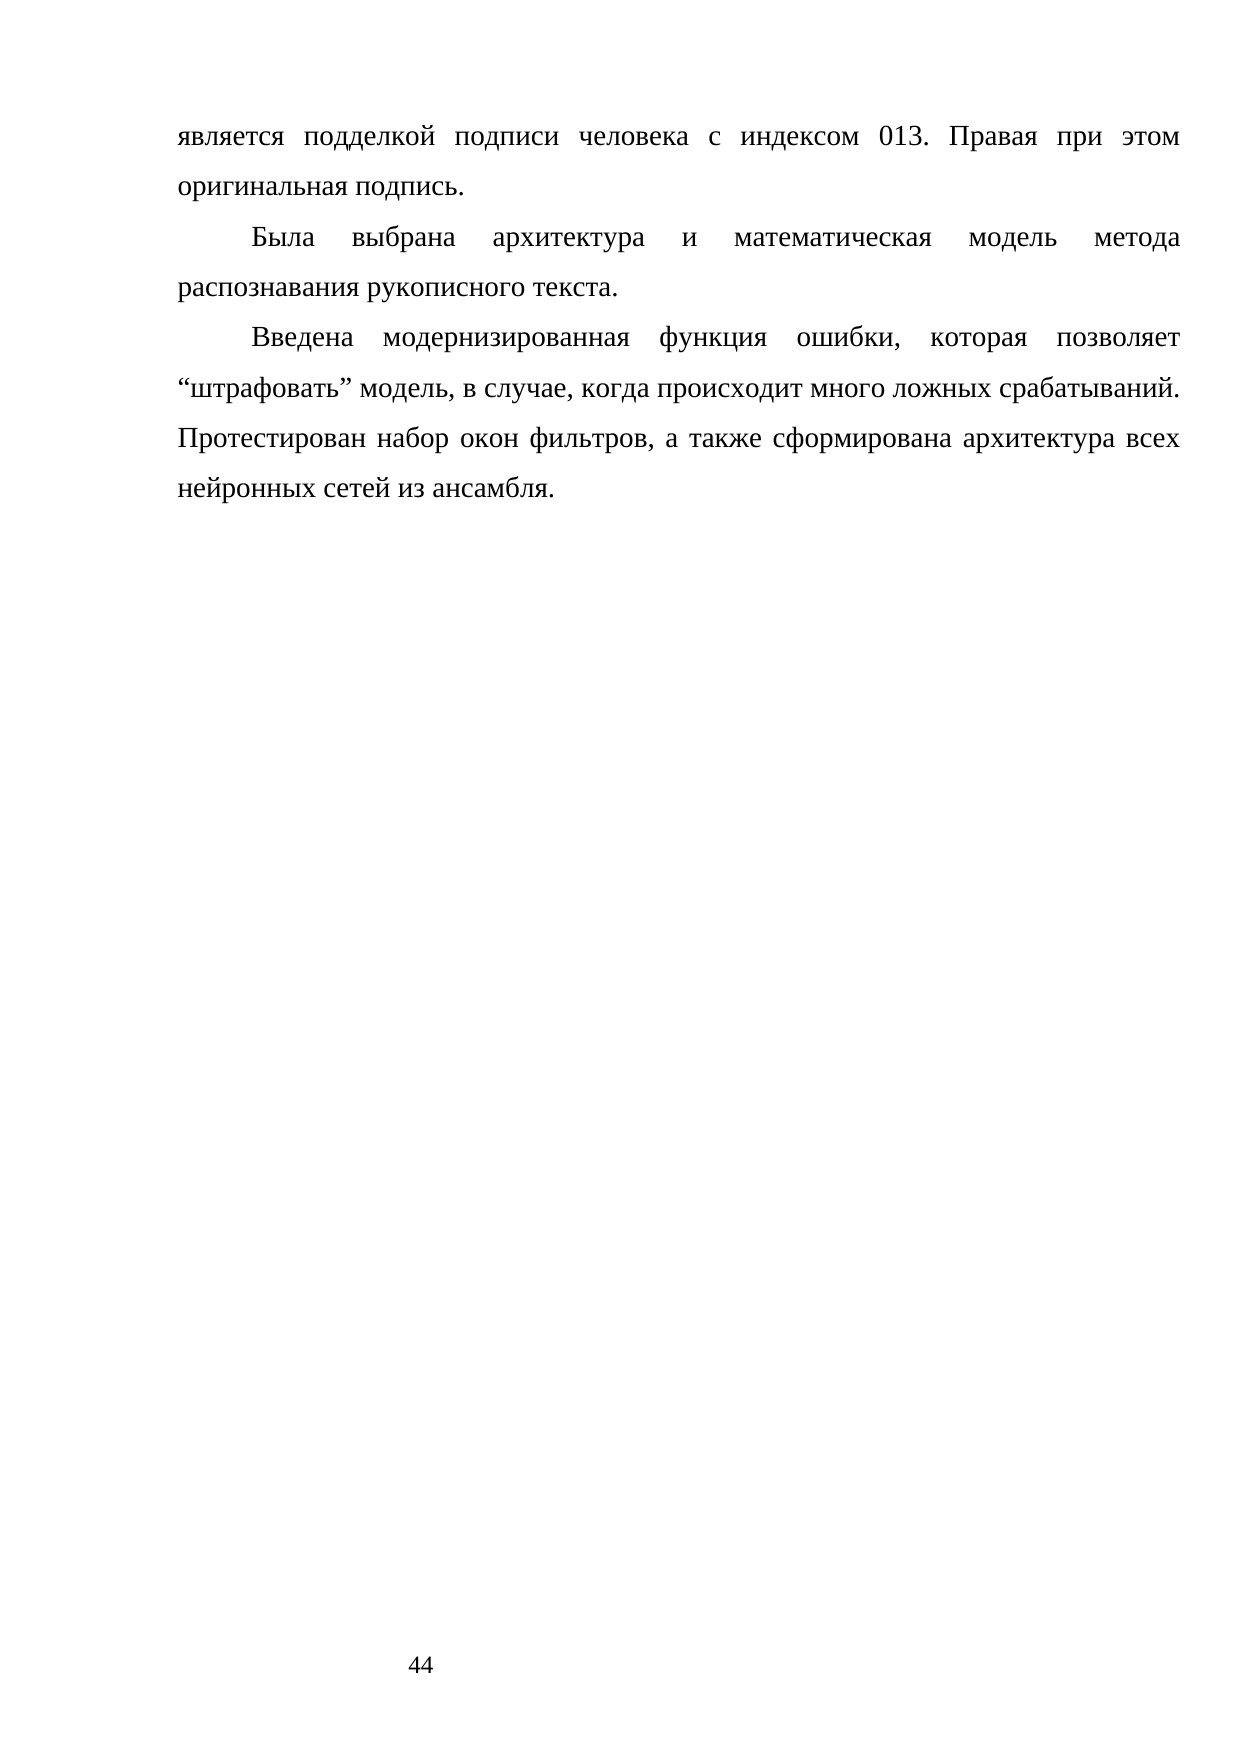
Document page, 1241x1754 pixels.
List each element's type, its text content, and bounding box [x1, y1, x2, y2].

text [177, 118, 1181, 202]
text Была выбрана архитектура и математическая модель метода распознавания рукописного текста. [177, 219, 1181, 303]
text Введена модернизированная функция ошибки, которая позволяет “штрафовать” модель, в случае, когда происходит много ложных срабатываний. Протестирован набор окон фильтров, а также сформирована архитектура всех нейронных сетей из ансамбля. [177, 319, 1181, 504]
